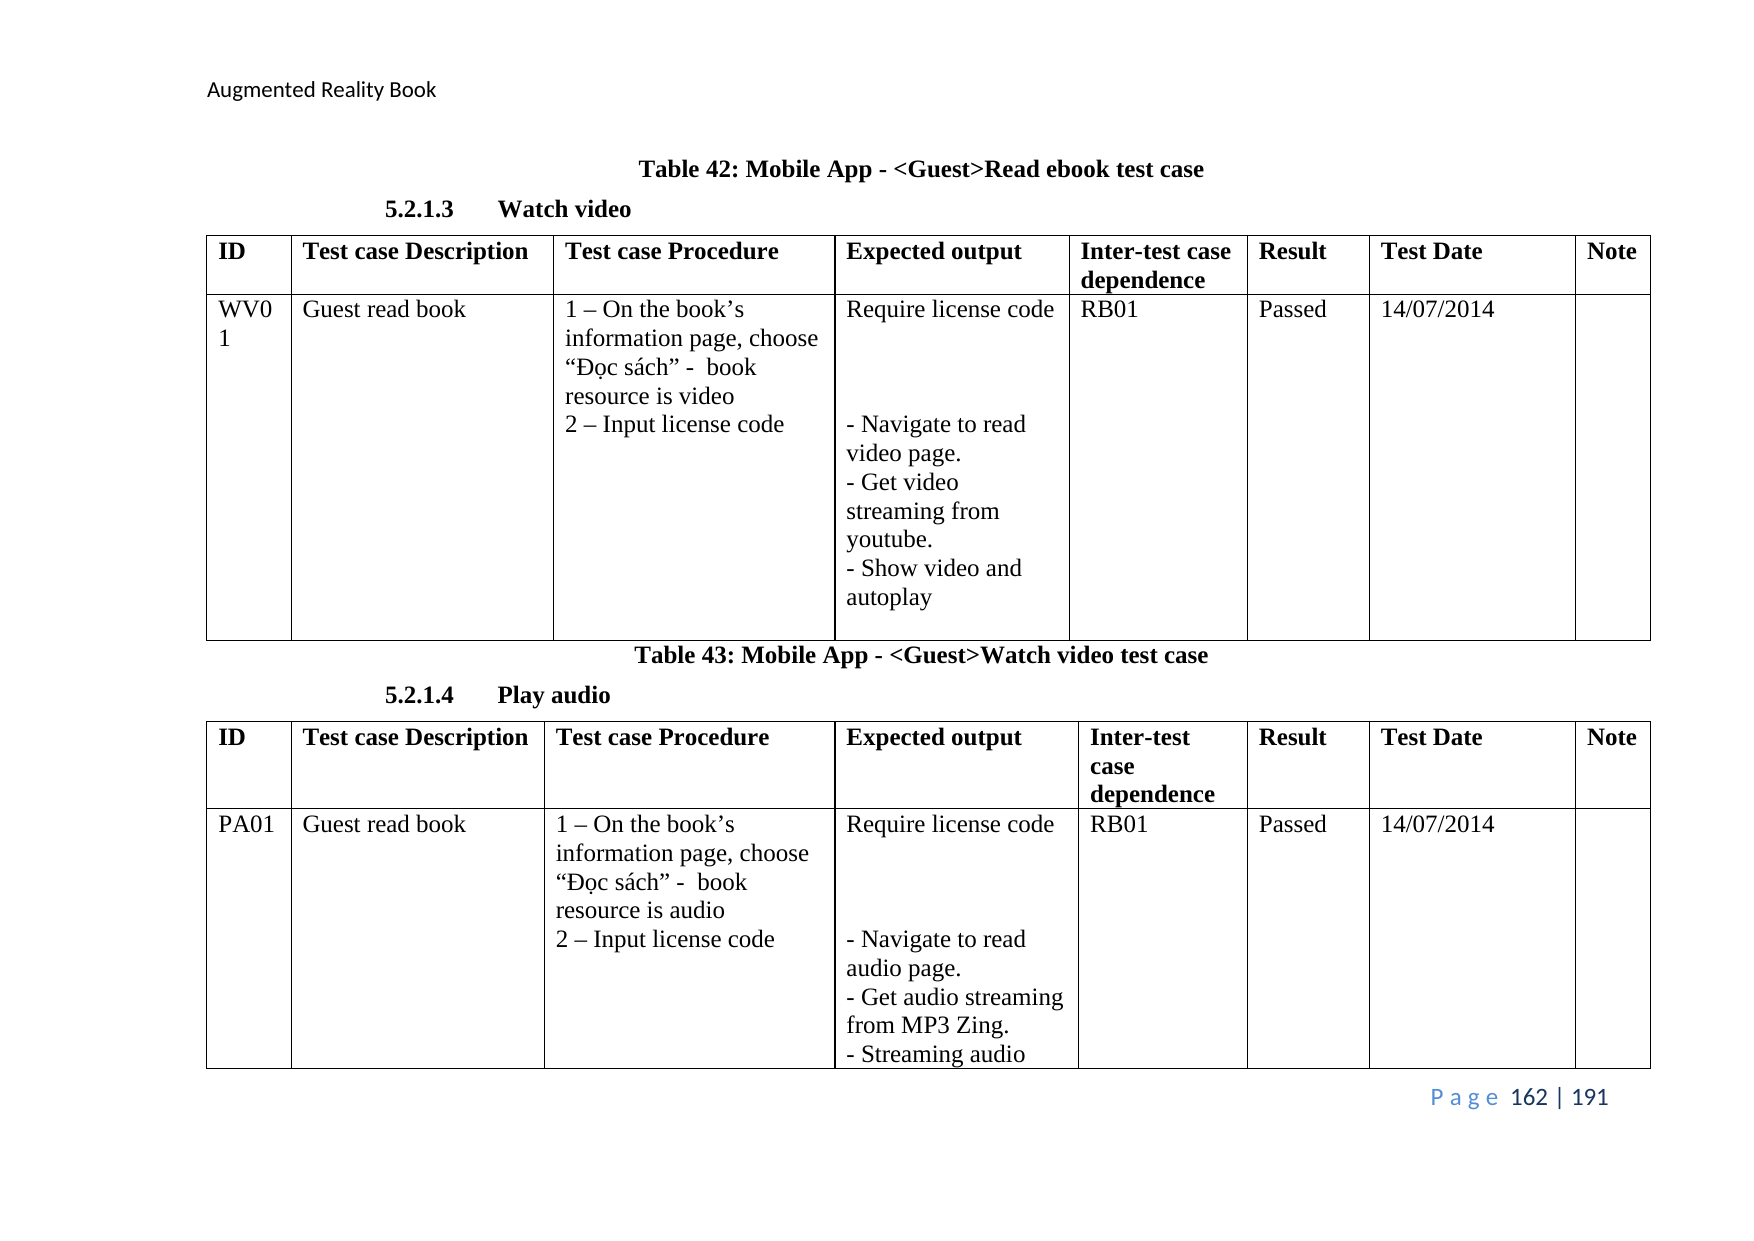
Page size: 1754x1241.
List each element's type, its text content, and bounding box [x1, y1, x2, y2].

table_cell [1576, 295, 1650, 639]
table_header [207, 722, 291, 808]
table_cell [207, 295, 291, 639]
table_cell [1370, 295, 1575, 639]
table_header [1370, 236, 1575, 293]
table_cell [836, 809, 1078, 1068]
subtitle Play audio [385, 680, 1636, 708]
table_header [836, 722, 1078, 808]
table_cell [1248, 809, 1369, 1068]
text Table 43: Mobile App - <Guest>Watch video test case [207, 641, 1636, 669]
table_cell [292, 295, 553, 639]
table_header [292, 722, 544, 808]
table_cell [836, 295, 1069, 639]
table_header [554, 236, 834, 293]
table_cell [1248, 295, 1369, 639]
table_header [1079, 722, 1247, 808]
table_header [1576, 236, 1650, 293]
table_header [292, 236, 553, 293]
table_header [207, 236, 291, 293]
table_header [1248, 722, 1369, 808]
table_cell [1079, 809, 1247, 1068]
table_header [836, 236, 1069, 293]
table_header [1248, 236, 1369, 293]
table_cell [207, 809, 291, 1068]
text Table 42: Mobile App - <Guest>Read ebook test case [207, 154, 1636, 183]
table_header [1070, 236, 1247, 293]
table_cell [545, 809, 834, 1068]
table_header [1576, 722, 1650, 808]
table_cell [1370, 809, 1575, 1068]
subtitle Watch video [385, 194, 1636, 222]
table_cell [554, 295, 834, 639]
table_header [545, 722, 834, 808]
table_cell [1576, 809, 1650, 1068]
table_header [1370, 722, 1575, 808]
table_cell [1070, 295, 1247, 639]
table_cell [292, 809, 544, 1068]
